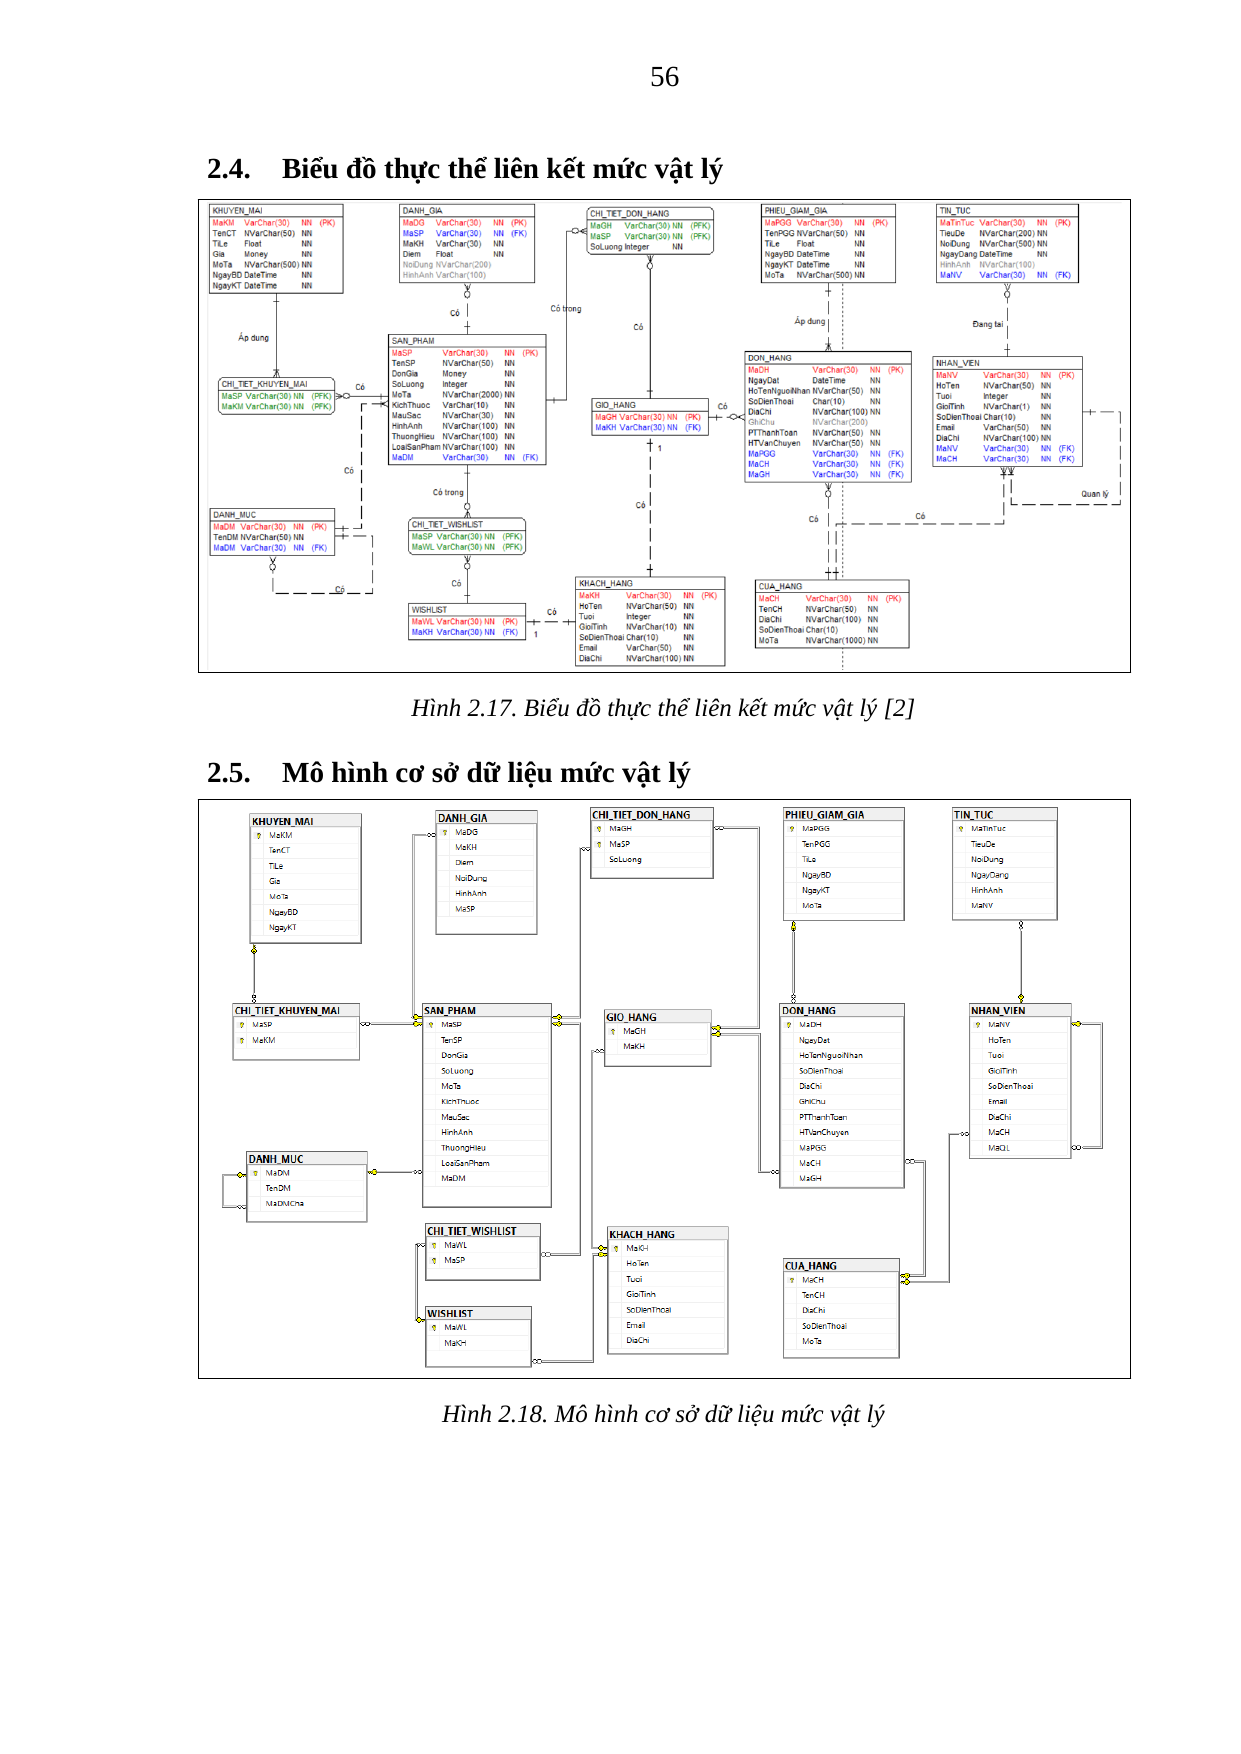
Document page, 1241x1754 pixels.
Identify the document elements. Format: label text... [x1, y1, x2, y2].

picture [207, 801, 1122, 1376]
picture [207, 202, 1122, 670]
subtitle Mô hình cơ sở dữ liệu mức vật lý [207, 755, 1122, 788]
subtitle Biểu đồ thực thể liên kết mức vật lý [207, 148, 1122, 187]
